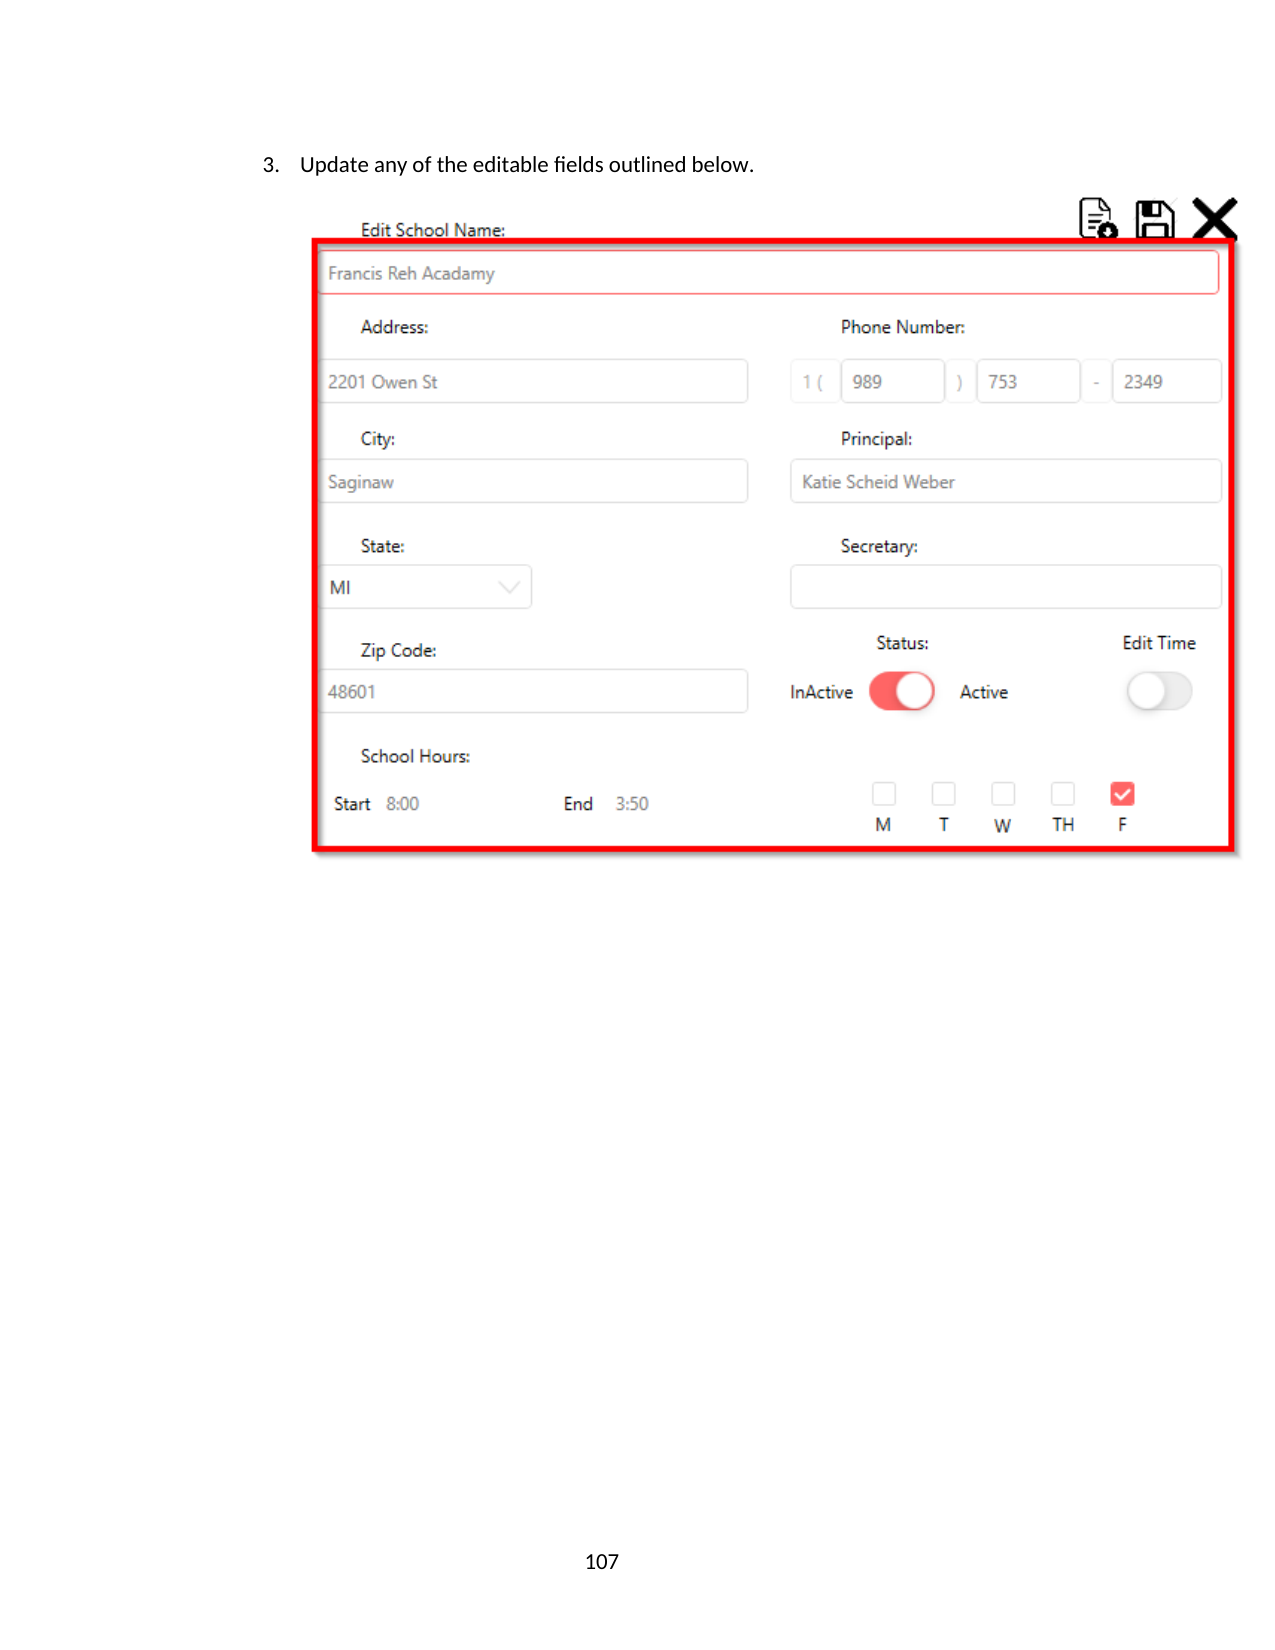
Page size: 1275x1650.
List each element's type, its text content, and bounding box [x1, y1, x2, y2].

picture [300, 180, 1245, 873]
list Update any of the editable fields outlined below. [262, 150, 1125, 178]
